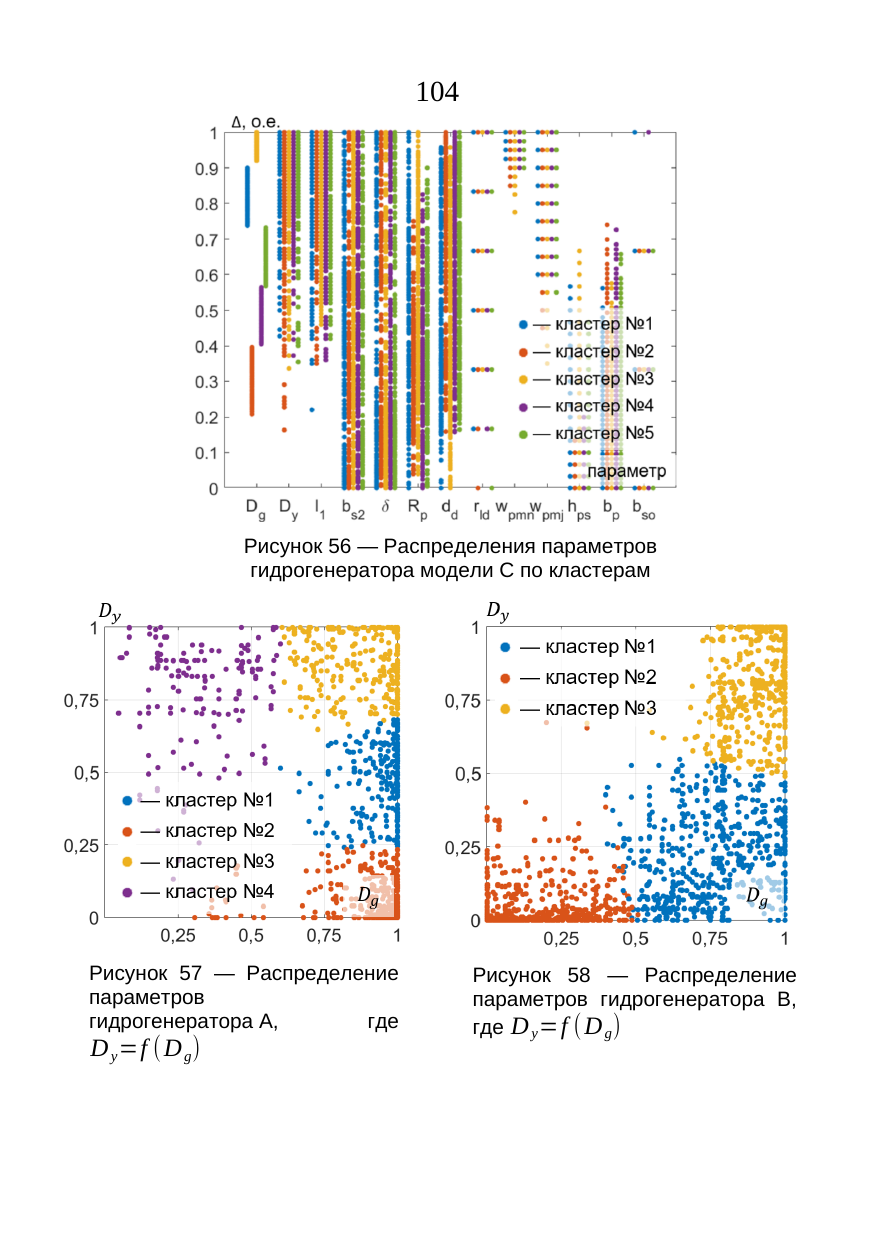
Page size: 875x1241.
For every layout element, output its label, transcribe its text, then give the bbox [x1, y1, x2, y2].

picture [184, 107, 687, 522]
picture [442, 594, 796, 951]
table_header Рисунок 57 — Распределение параметров гидрогенератора А, где [14, 595, 443, 1065]
table_header Рисунок 58 — Распределение параметров гидрогенератора B, где [443, 595, 848, 1065]
text Рисунок 56 — Распределения параметров гидрогенератора модели C по кластерам [177, 534, 724, 582]
picture [59, 594, 414, 949]
